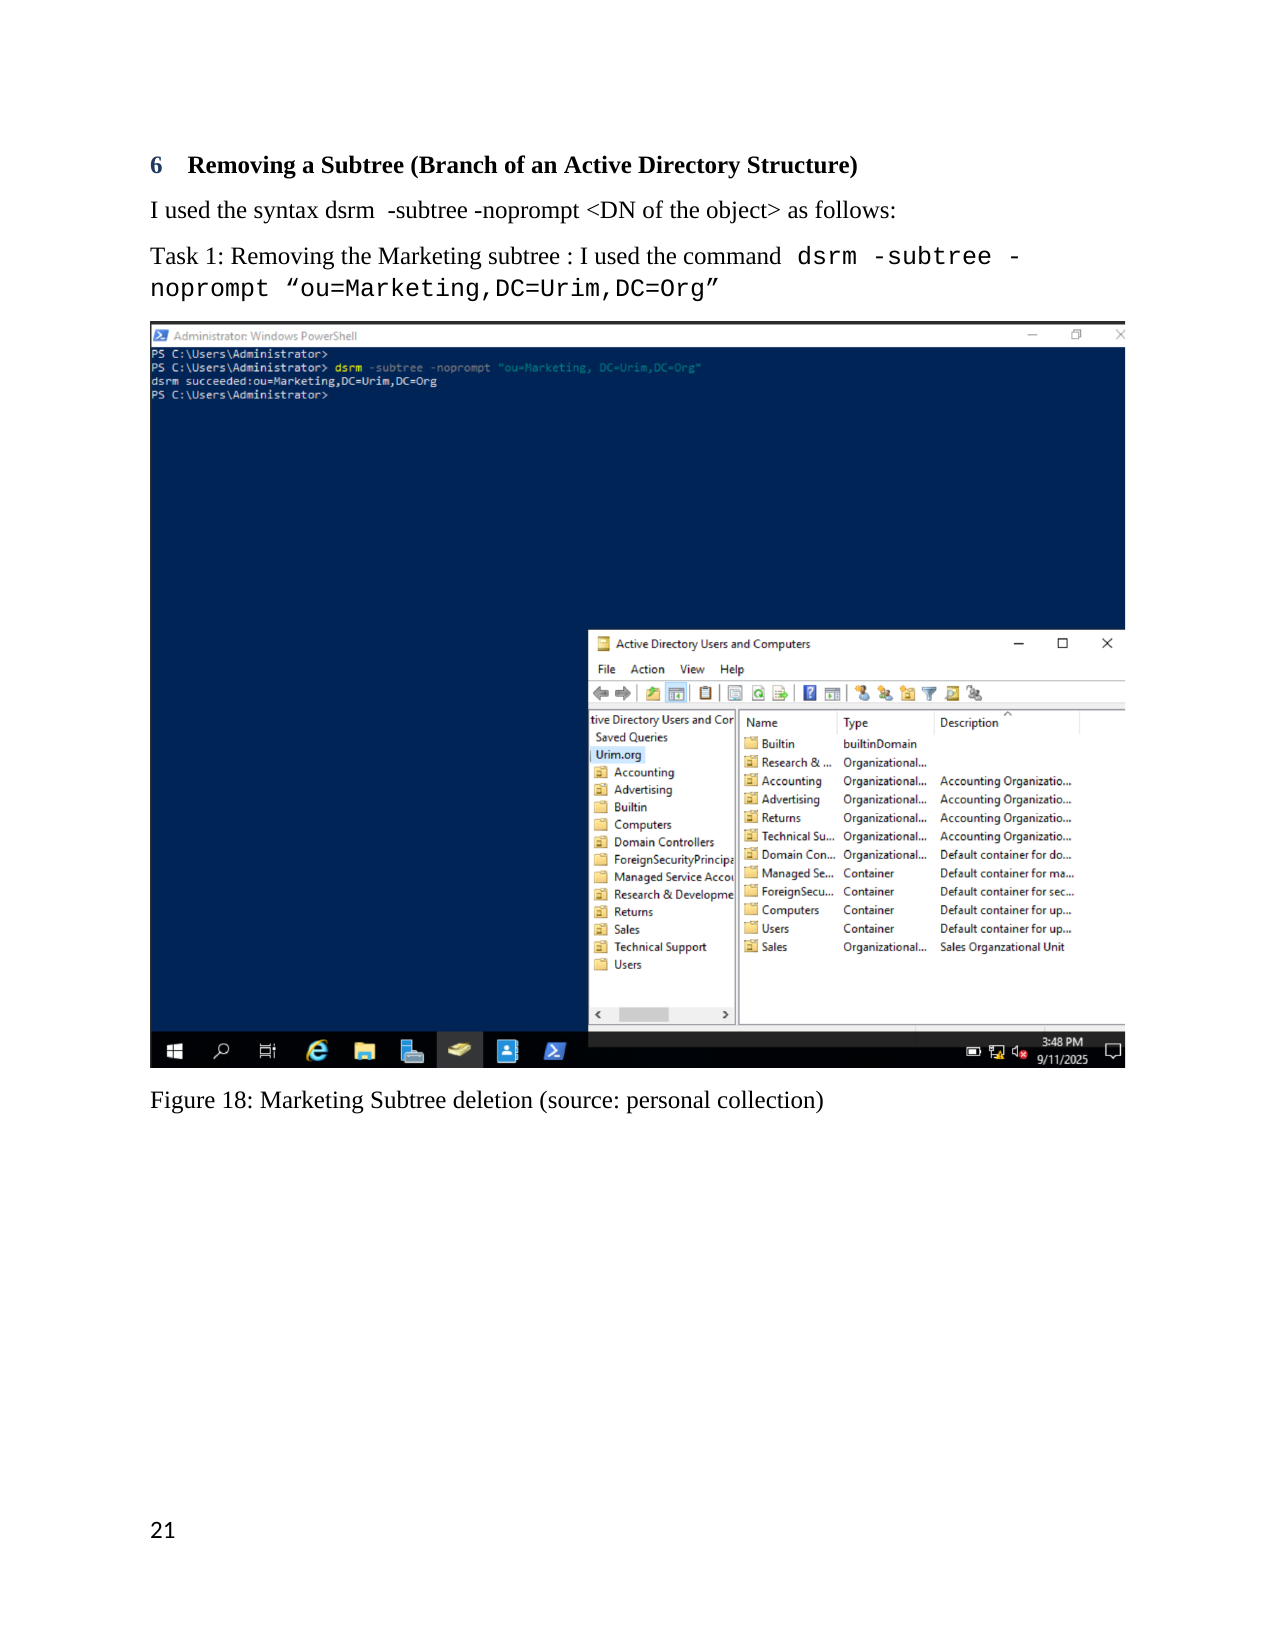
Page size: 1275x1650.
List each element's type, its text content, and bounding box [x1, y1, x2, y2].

text Figure 18: Marketing Subtree deletion (source: personal collection) [150, 1085, 1125, 1113]
picture [150, 321, 1125, 1068]
subtitle Removing a Subtree (Branch of an Active Directory Structure) [150, 150, 1125, 179]
text I used the syntax dsrm -subtree -noprompt <DN of the object> as follows: [150, 196, 1125, 224]
text Task 1: Removing the Marketing subtree : I used the command dsrm -subtree -noprompt “ou=Marketing,DC=Urim,DC=Org” [150, 241, 1125, 304]
